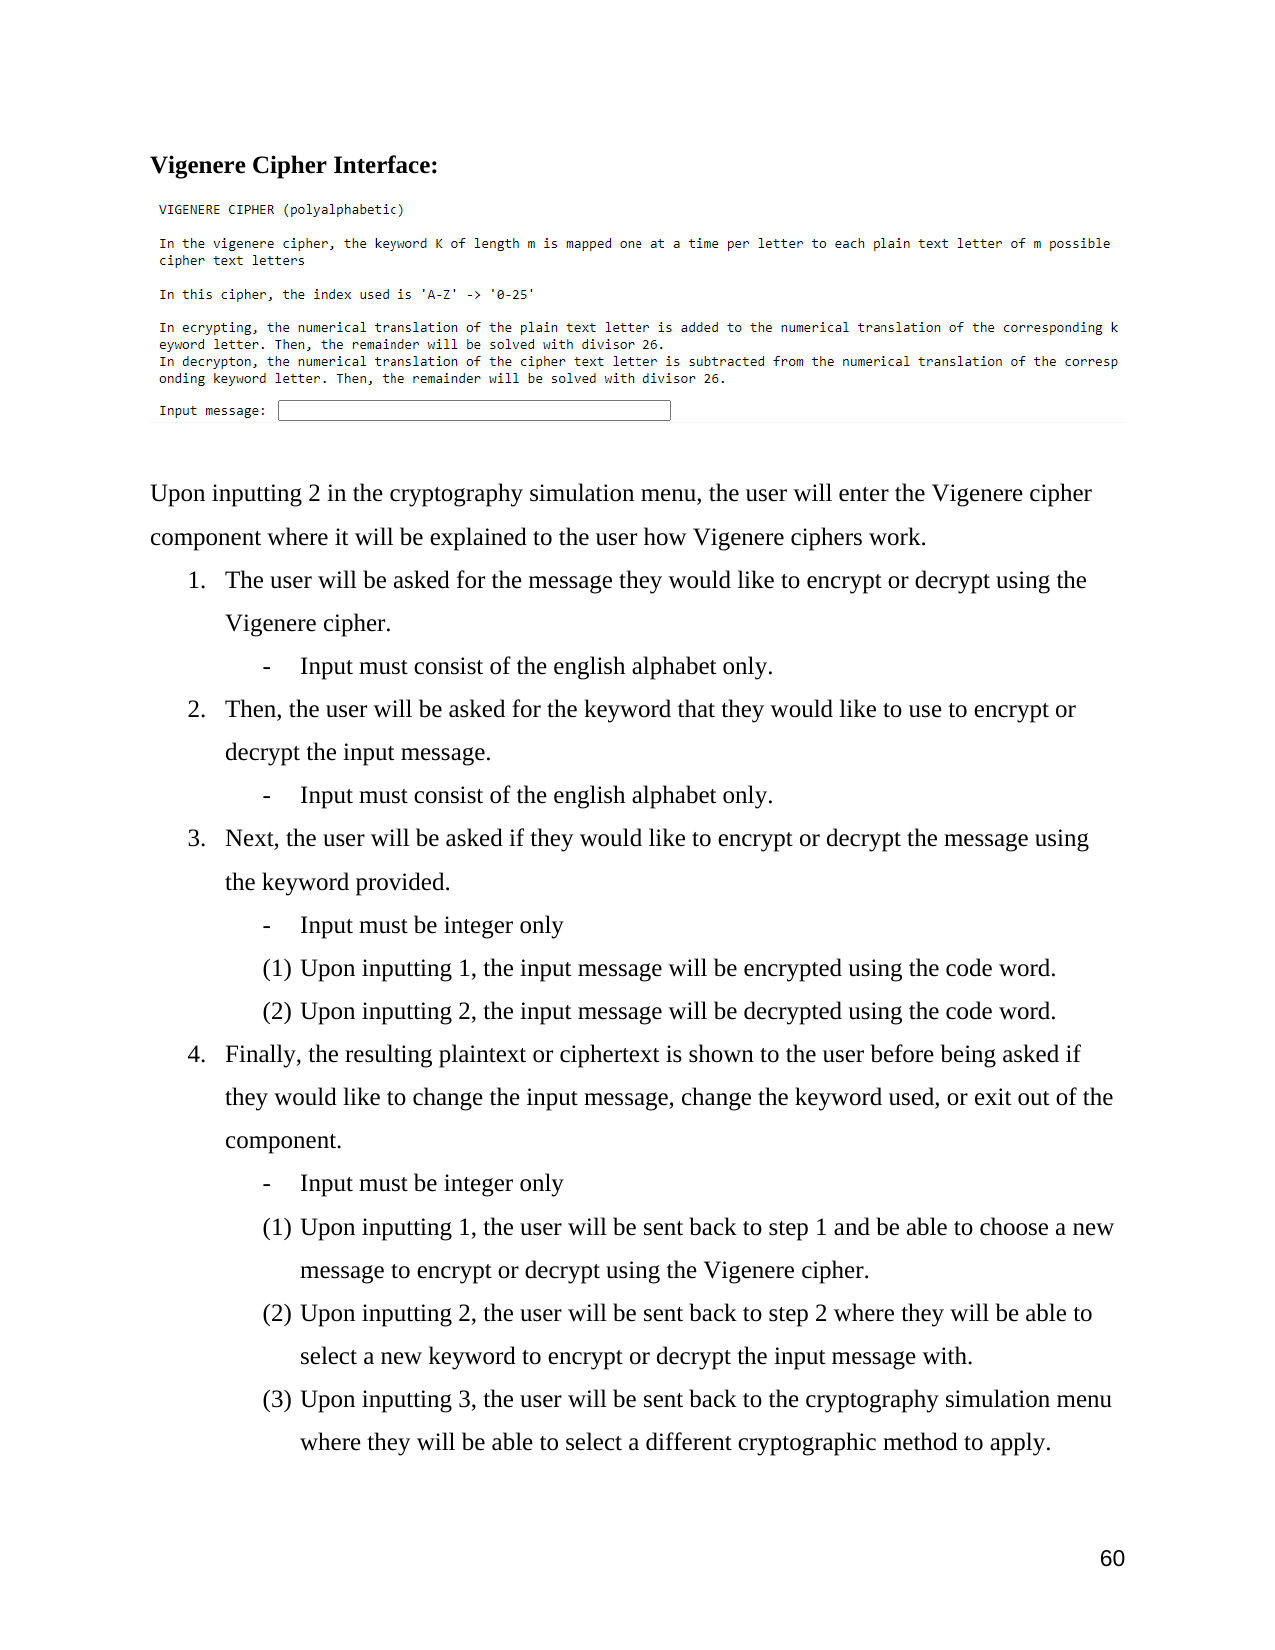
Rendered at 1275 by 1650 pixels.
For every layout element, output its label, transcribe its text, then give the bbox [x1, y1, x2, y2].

list Upon inputting 1, the user will be sent back to step 1 and be able to choose a new message to encrypt or decrypt using the Vigenere cipher. [262, 1212, 1125, 1283]
list Upon inputting 2, the user will be sent back to step 2 where they will be able to select a new keyword to encrypt or decrypt the input message with. [262, 1298, 1125, 1370]
list Then, the user will be asked for the keyword that they would like to use to encrypt or decrypt the input message. [187, 694, 1125, 766]
list Input must be integer only [262, 1168, 1125, 1197]
list Upon inputting 1, the input message will be encrypted using the code word. [262, 953, 1125, 982]
list Next, the user will be asked if they would like to encrypt or decrypt the message using the keyword provided. [187, 823, 1125, 895]
list The user will be asked for the message they would like to encrypt or decrypt using the Vigenere cipher. [187, 565, 1125, 637]
text Upon inputting 2 in the cryptography simulation menu, the user will enter the Vigenere cipher component where it will be explained to the user how Vigenere ciphers work. [150, 478, 1125, 550]
list Input must consist of the english alphabet only. [262, 651, 1125, 680]
list Input must be integer only [262, 910, 1125, 938]
list Upon inputting 3, the user will be sent back to the cryptography simulation menu where they will be able to select a different cryptographic method to apply. [262, 1384, 1125, 1456]
picture [150, 193, 1125, 423]
list Upon inputting 2, the input message will be decrypted using the code word. [262, 996, 1125, 1025]
list Finally, the resulting plaintext or ciphertext is shown to the user before being asked if they would like to change the input message, change the keyword used, or exit out of the component. [187, 1039, 1125, 1154]
text Vigenere Cipher Interface: [150, 150, 1125, 179]
list Input must consist of the english alphabet only. [262, 780, 1125, 809]
